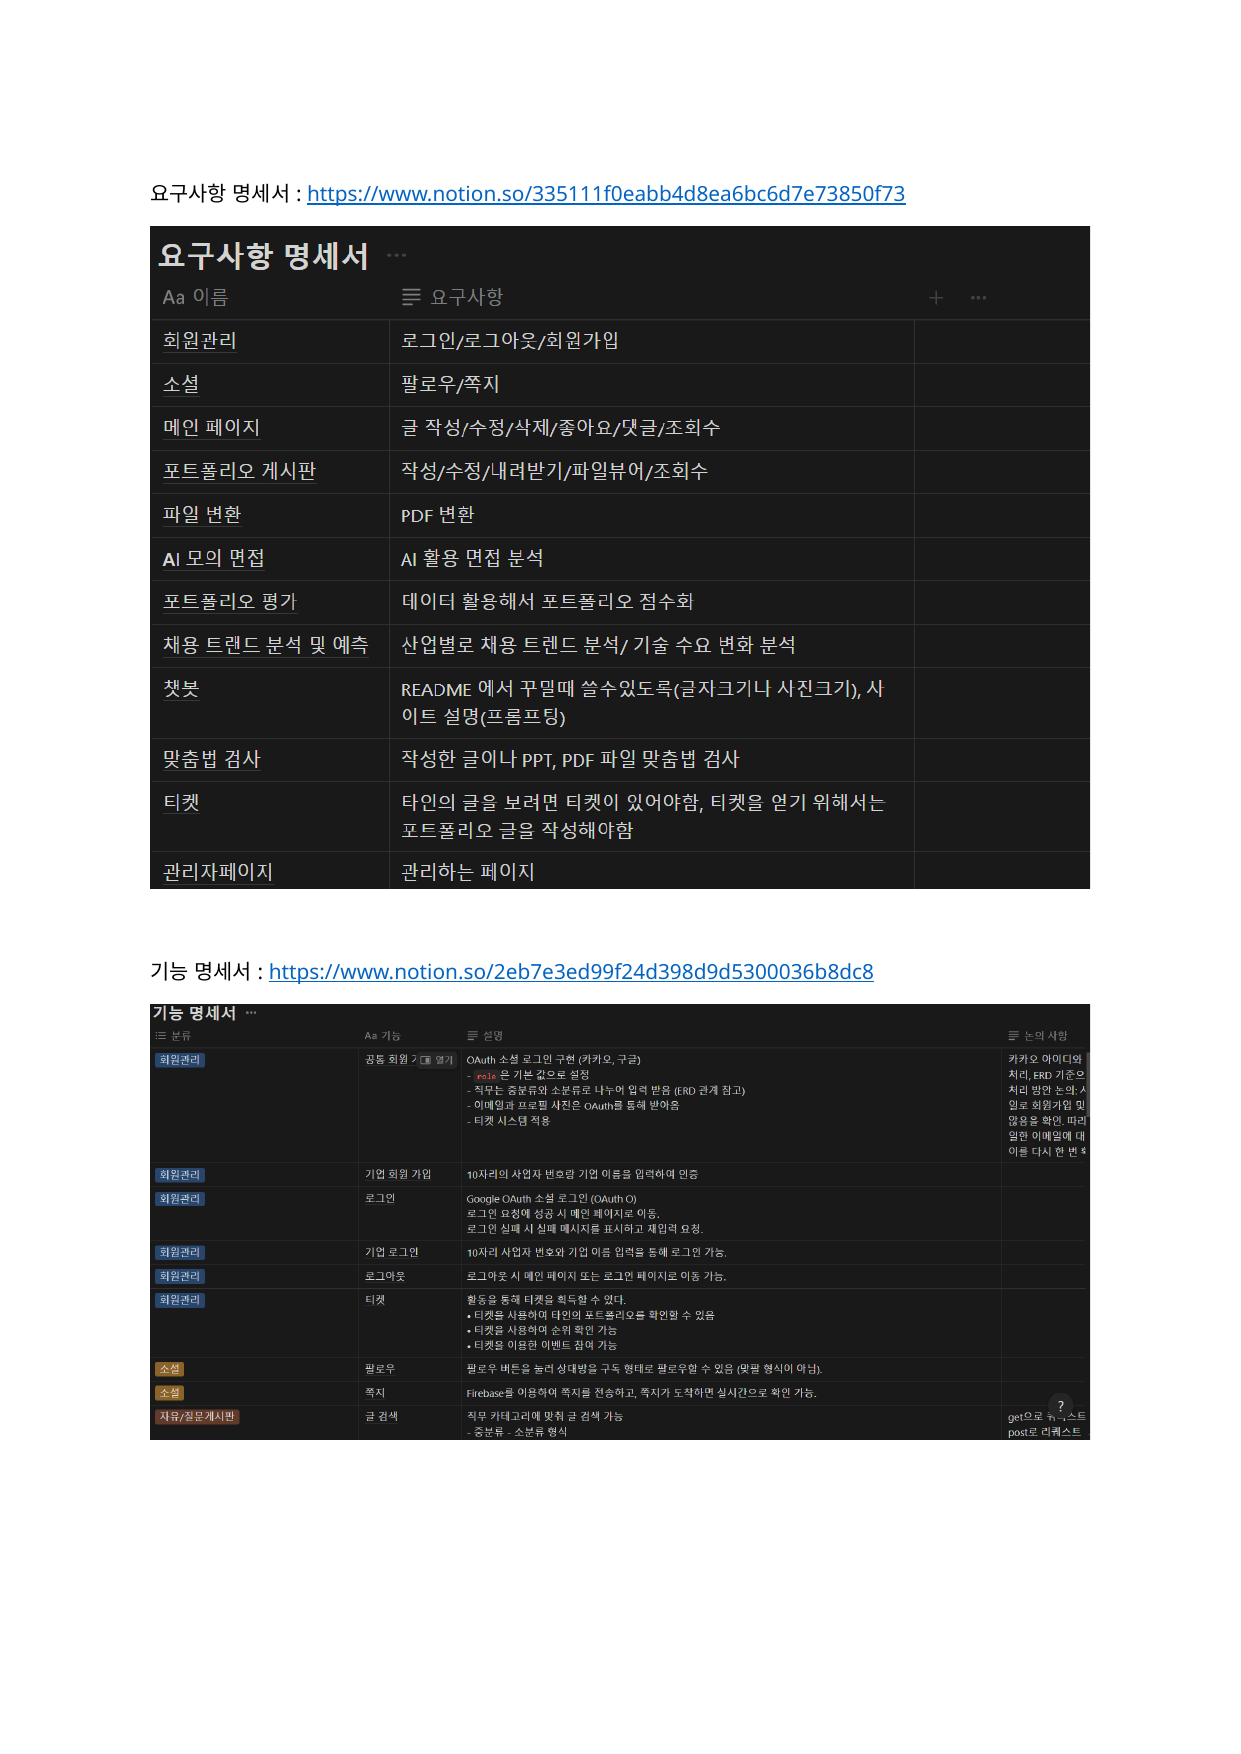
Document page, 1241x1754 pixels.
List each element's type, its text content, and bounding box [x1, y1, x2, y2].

text 요구사항 명세서 : https://www.notion.so/335111f0eabb4d8ea6bc6d7e73850f73 [150, 177, 1090, 207]
text 기능 명세서 : https://www.notion.so/2eb7e3ed99f24d398d9d5300036b8dc8 [150, 955, 1090, 985]
picture [150, 1004, 1091, 1440]
picture [150, 226, 1091, 889]
